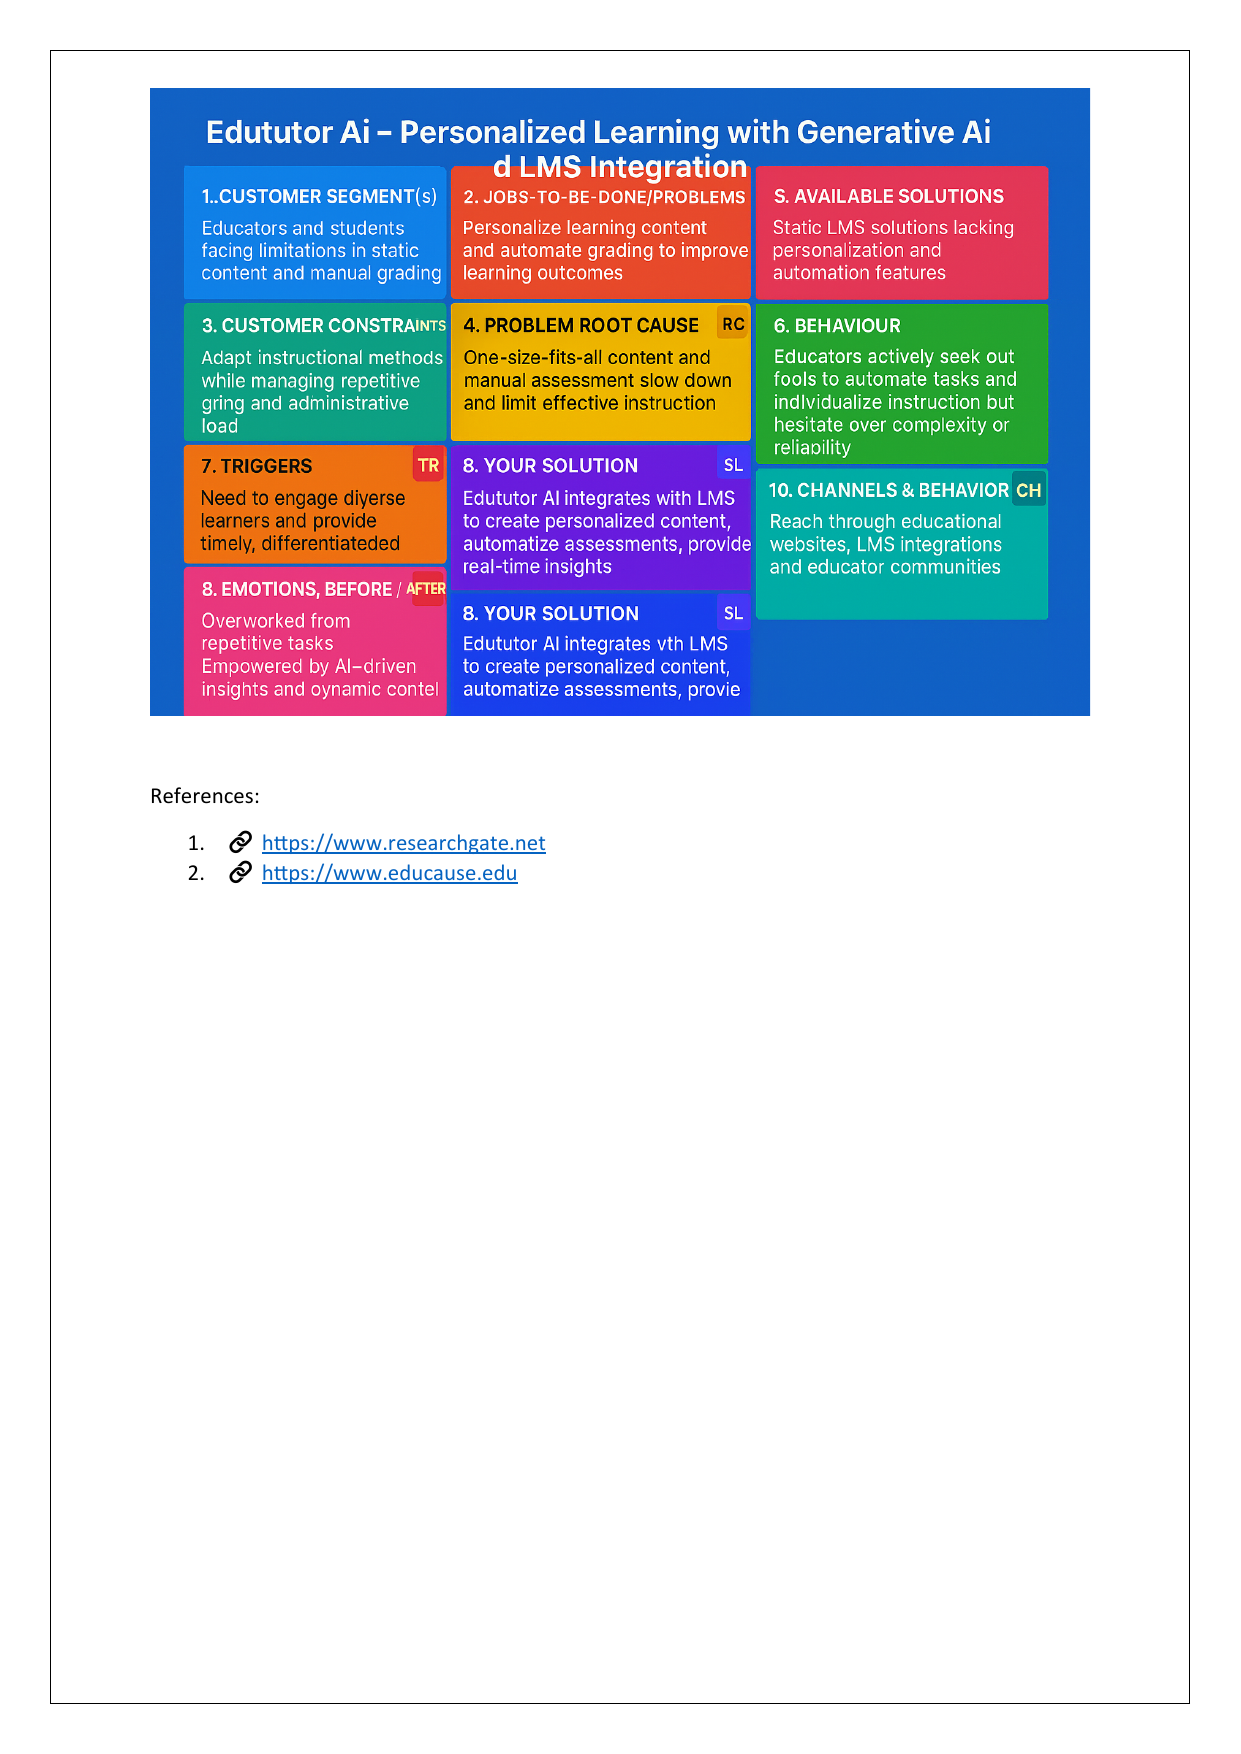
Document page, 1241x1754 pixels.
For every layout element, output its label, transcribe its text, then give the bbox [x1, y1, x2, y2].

list 🔗 https://www.educause.edu [187, 858, 1090, 886]
picture [150, 88, 1091, 716]
text References: [150, 781, 1090, 809]
list 🔗 https://www.researchgate.net [187, 828, 1090, 856]
